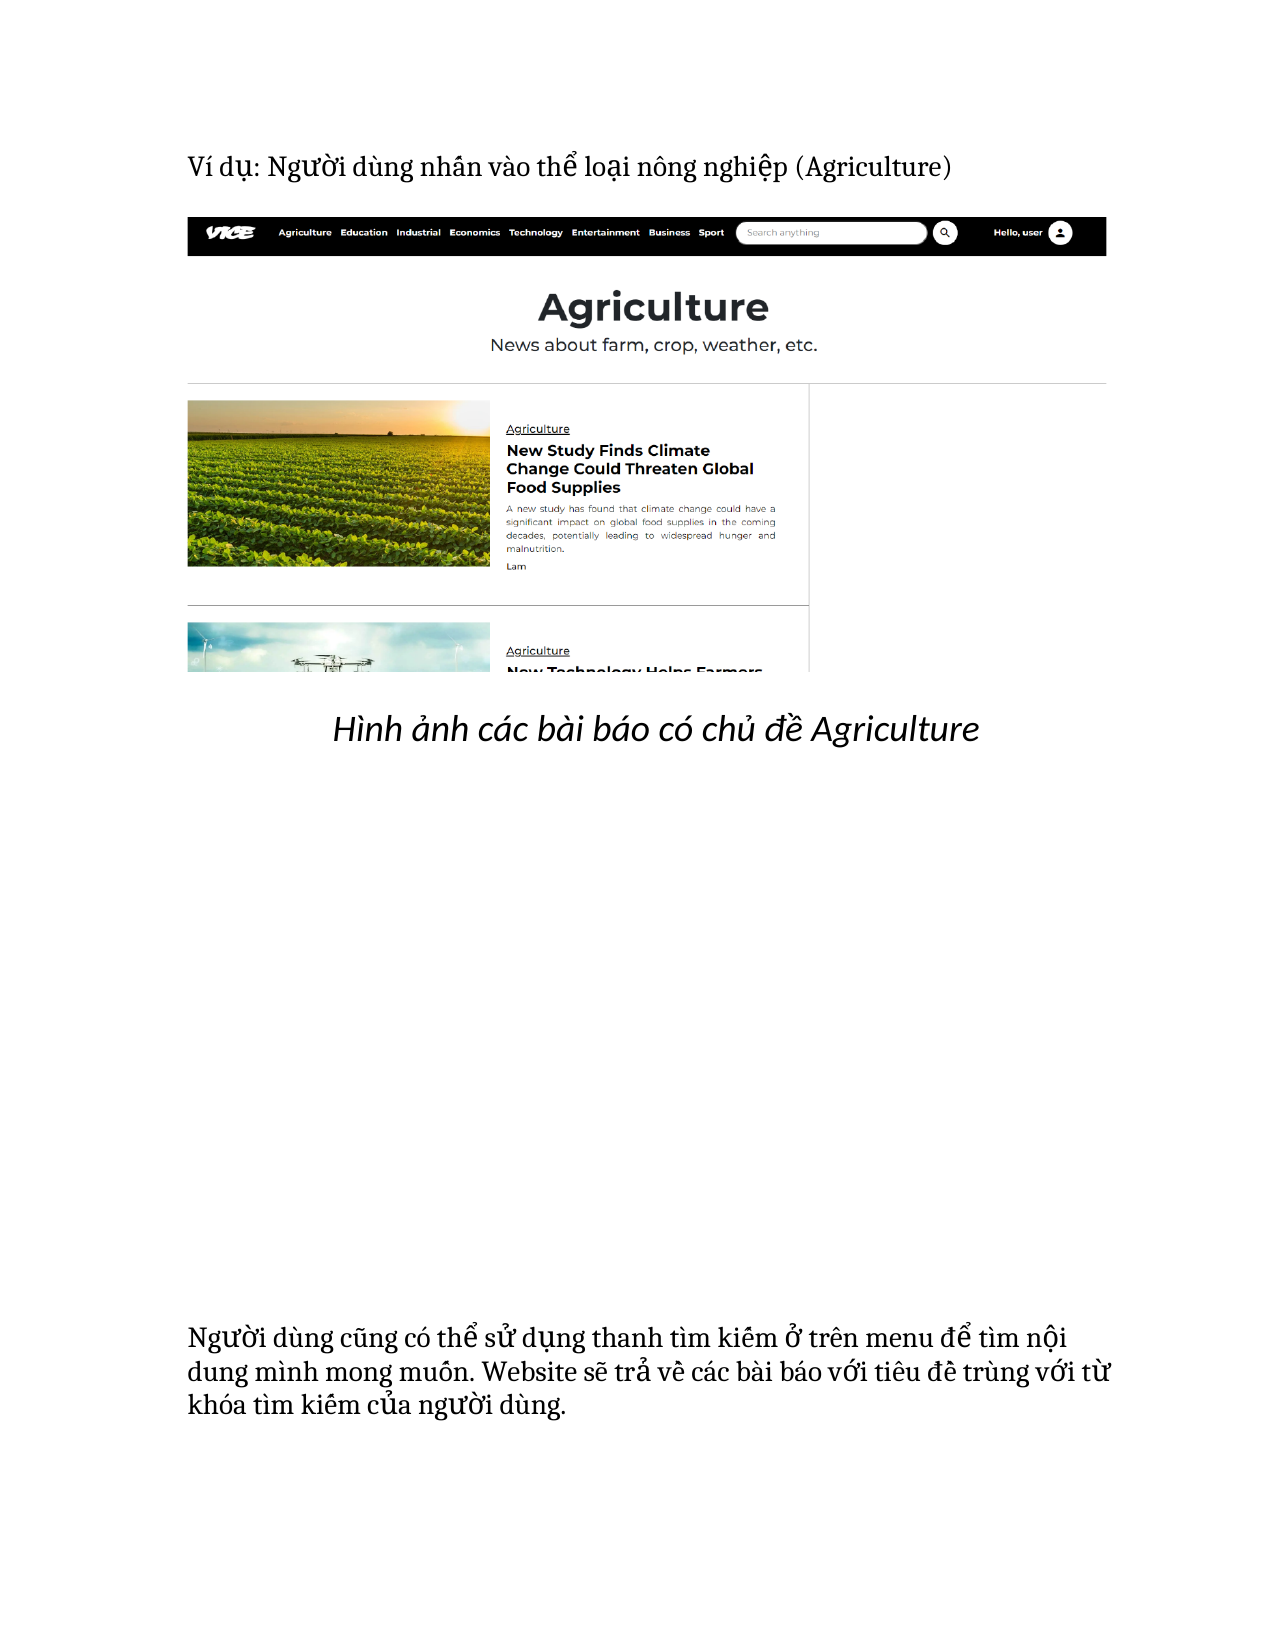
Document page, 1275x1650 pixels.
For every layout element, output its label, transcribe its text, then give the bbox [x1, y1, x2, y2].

text Ví dụ: Người dùng nhấn vào thể loại nông nghiệp (Agriculture) [187, 150, 1125, 183]
text Hình ảnh các bài báo có chủ đề Agriculture [187, 705, 1125, 751]
picture [187, 217, 1107, 672]
text Người dùng cũng có thể sử dụng thanh tìm kiếm ở trên menu để tìm nội dung mình mong muốn. Website sẽ trả về các bài báo với tiêu đề trùng với từ khóa tìm kiếm của người dùng. [187, 1321, 1125, 1422]
